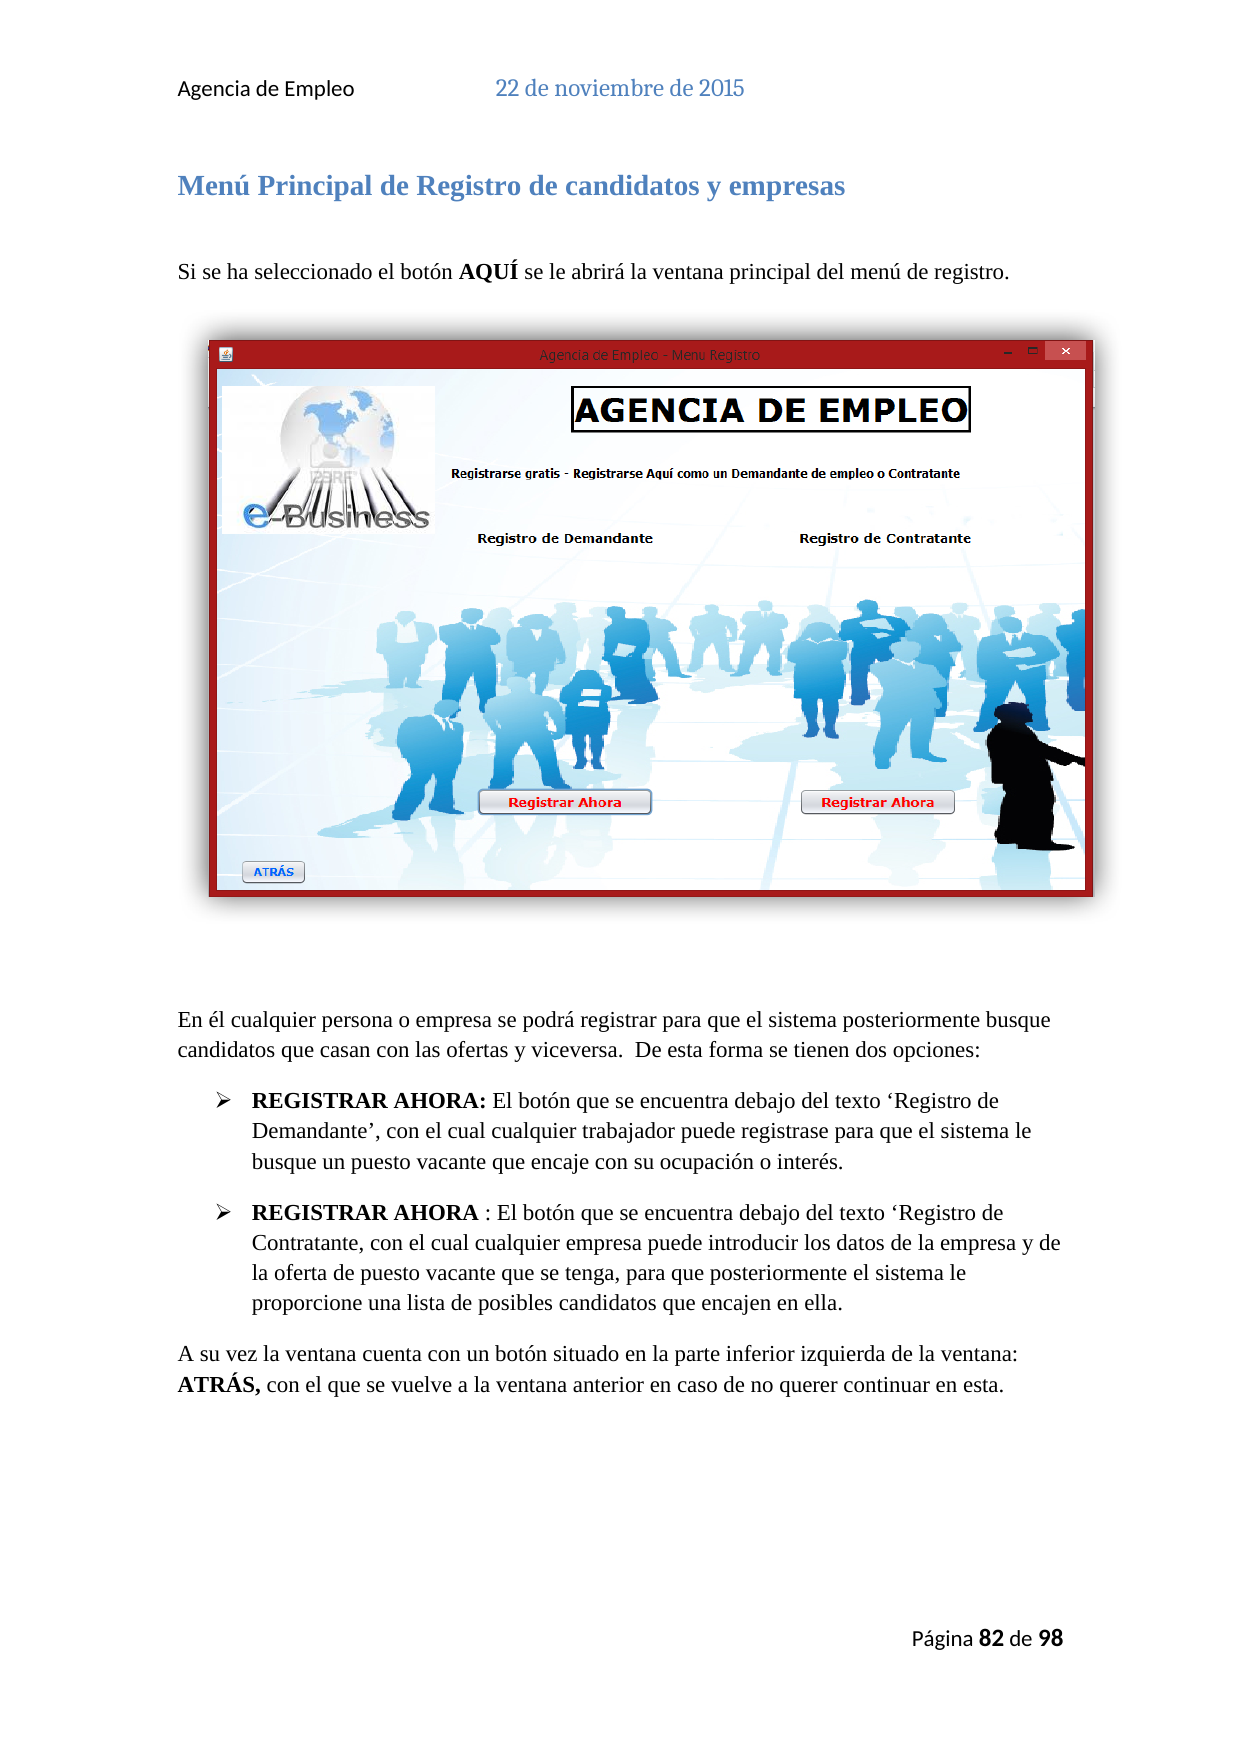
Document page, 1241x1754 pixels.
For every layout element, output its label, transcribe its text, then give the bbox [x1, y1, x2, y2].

picture [208, 340, 1095, 897]
list REGISTRAR AHORA: El botón que se encuentra debajo del texto ‘Registro de Demandante’, con el cual cualquier trabajador puede registrase para que el sistema le busque un puesto vacante que encaje con su ocupación o interés. [214, 1087, 1063, 1174]
text Si se ha seleccionado el botón AQUÍ se le abrirá la ventana principal del menú de registro. [177, 258, 1063, 284]
subtitle Menú Principal de Registro de candidatos y empresas [177, 168, 1063, 202]
text En él cualquier persona o empresa se podrá registrar para que el sistema posteriormente busque candidatos que casan con las ofertas y viceversa. De esta forma se tienen dos opciones: [177, 1006, 1063, 1063]
list REGISTRAR AHORA : El botón que se encuentra debajo del texto ‘Registro de Contratante, con el cual cualquier empresa puede introducir los datos de la empresa y de la oferta de puesto vacante que se tenga, para que posteriormente el sistema le proporcione una lista de posibles candidatos que encajen en ella. [214, 1199, 1063, 1316]
text A su vez la ventana cuenta con un botón situado en la parte inferior izquierda de la ventana: ATRÁS, con el que se vuelve a la ventana anterior en caso de no querer continuar en esta. [177, 1340, 1063, 1397]
